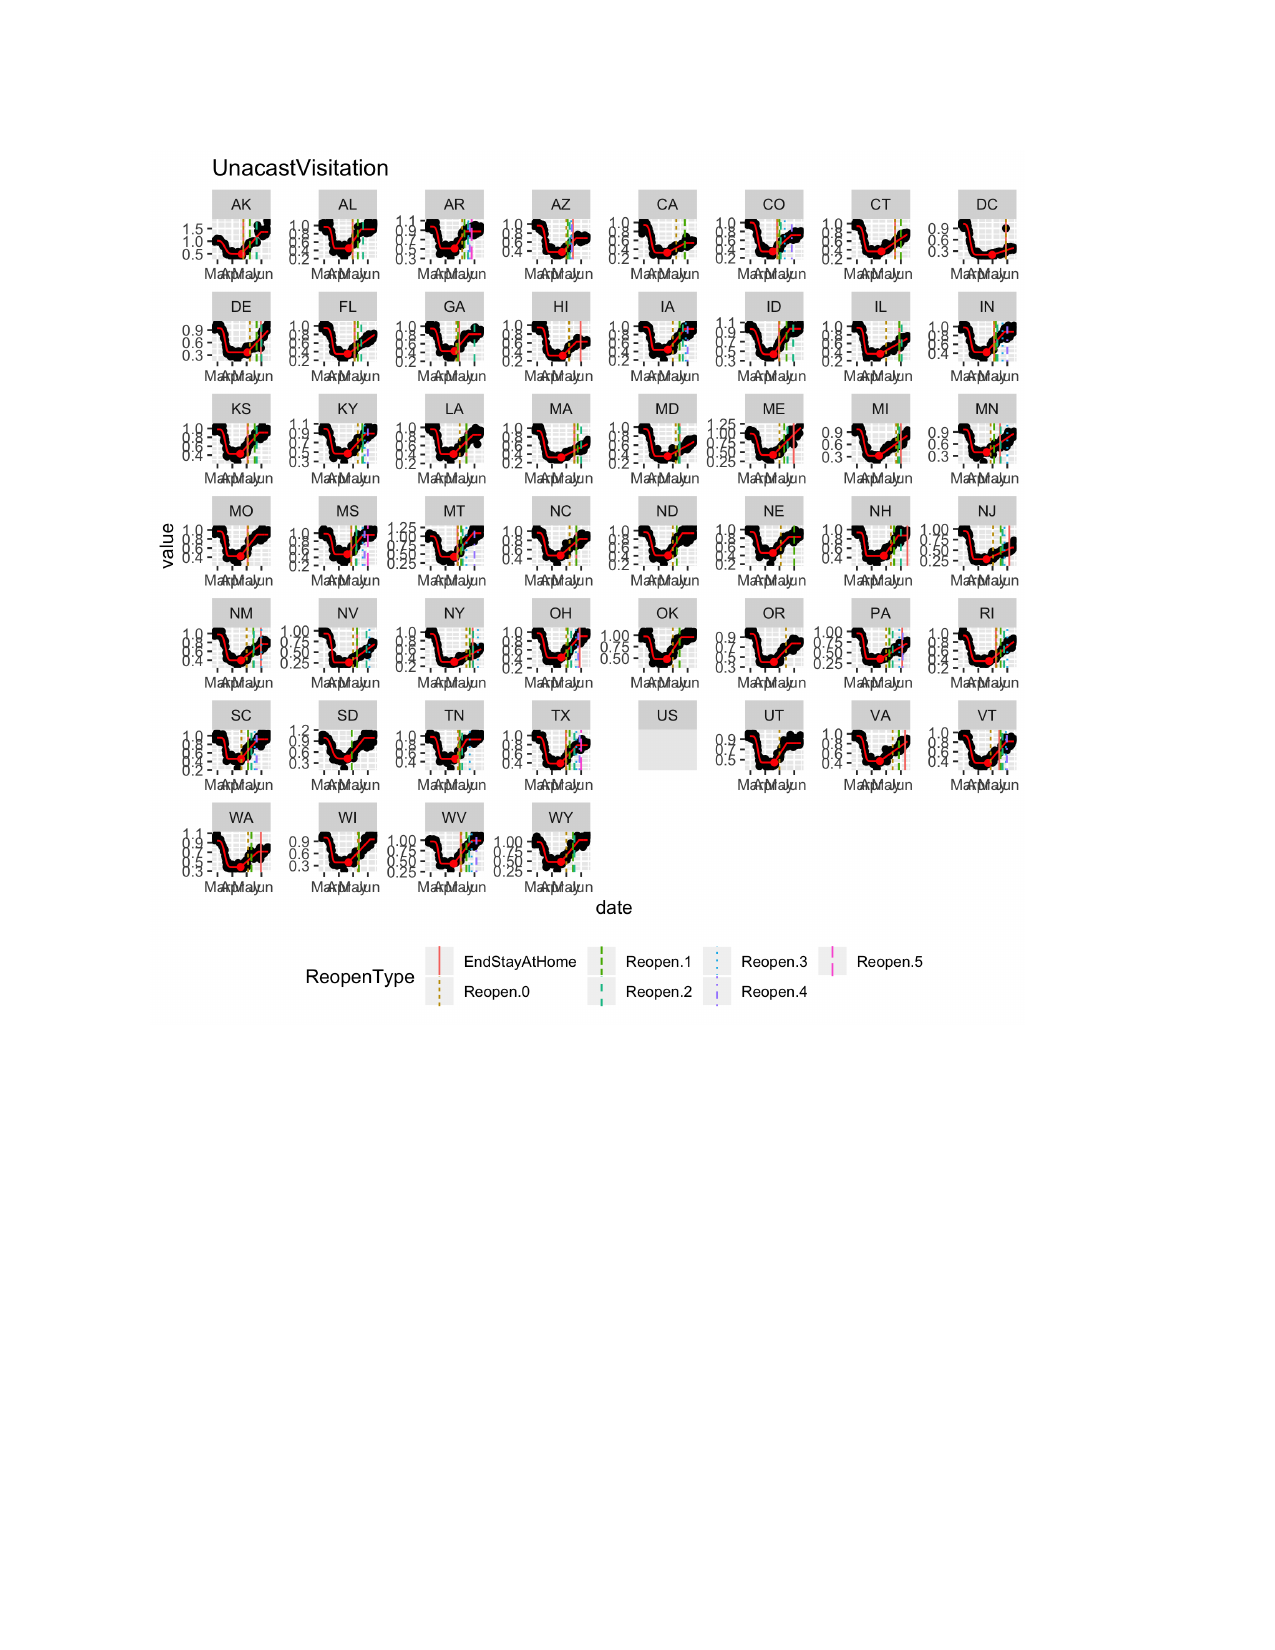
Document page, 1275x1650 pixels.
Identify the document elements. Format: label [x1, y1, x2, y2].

picture [150, 150, 1025, 1025]
